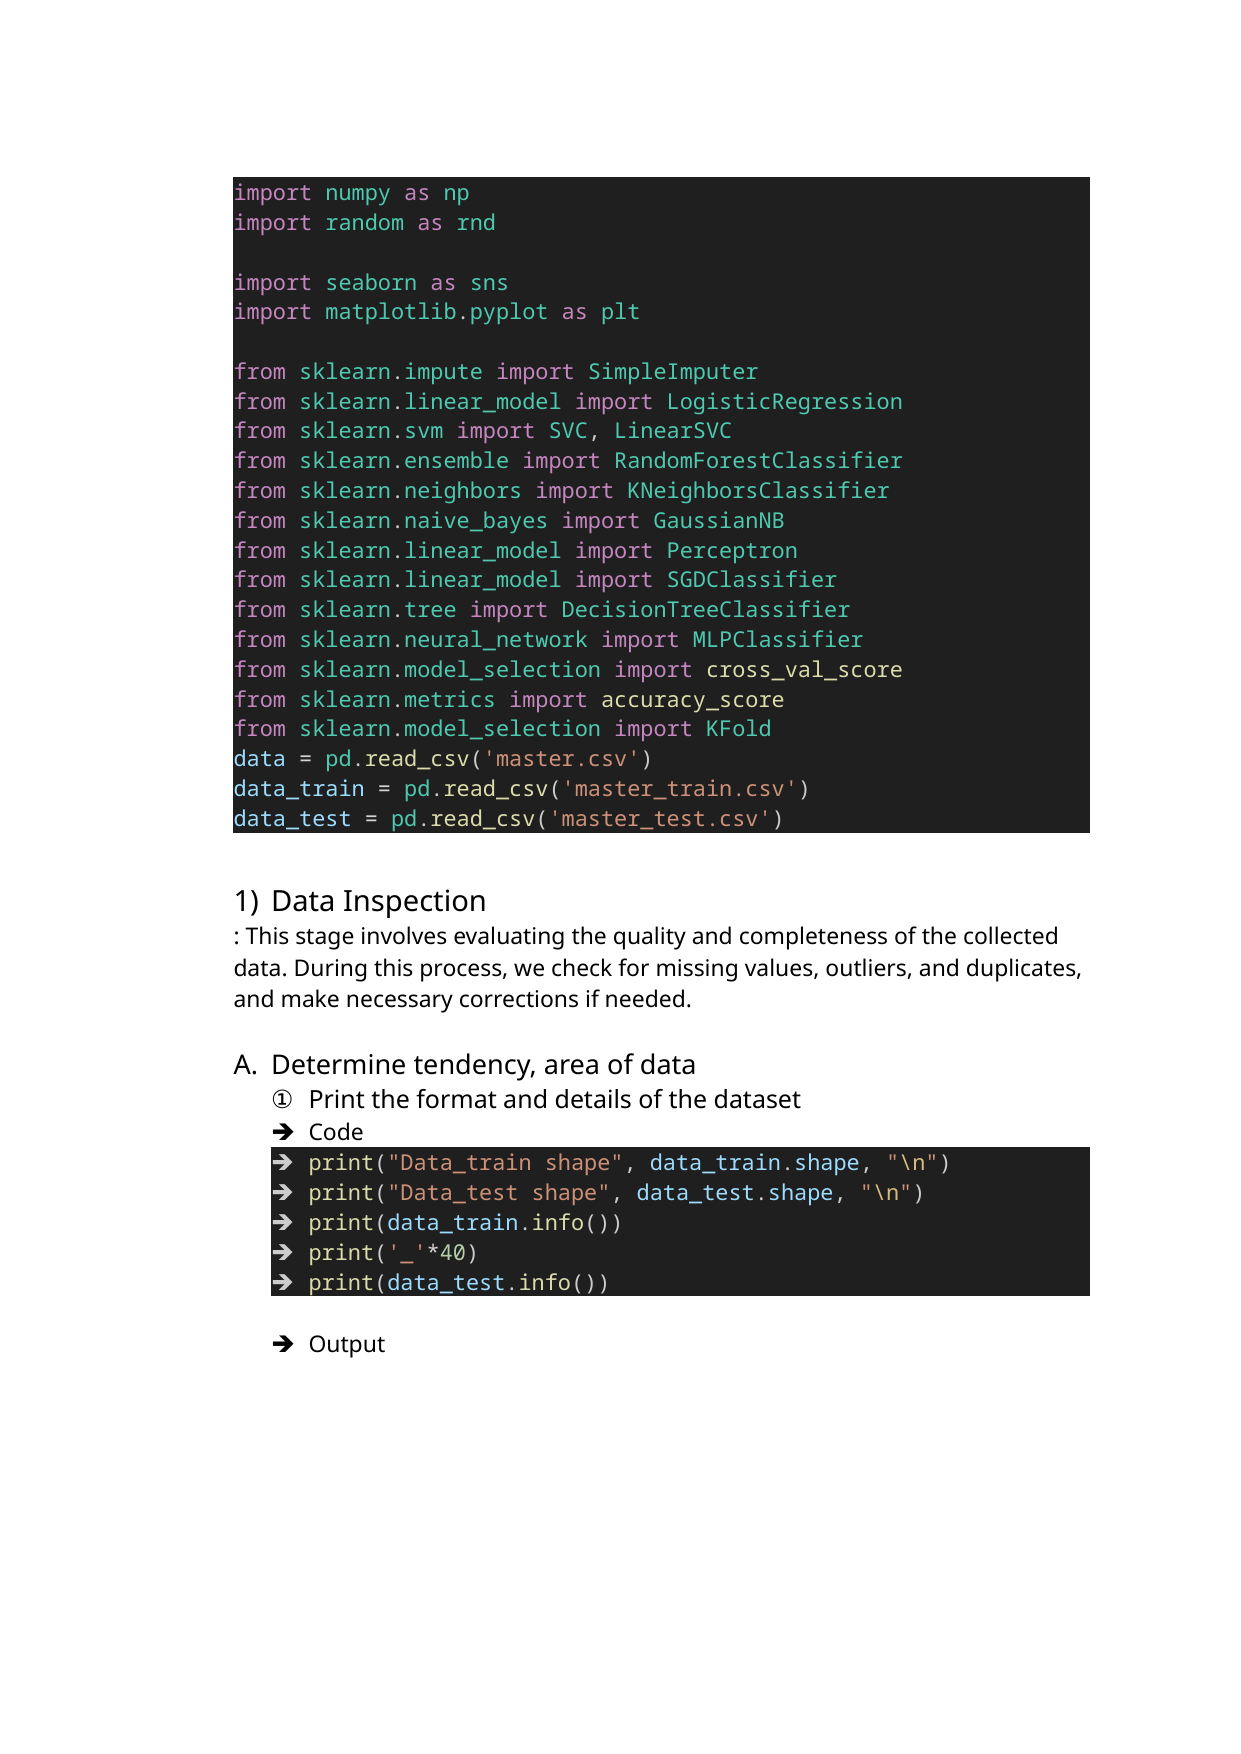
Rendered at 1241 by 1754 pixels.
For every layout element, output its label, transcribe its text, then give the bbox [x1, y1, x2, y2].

list data_train = pd.read_csv('master_train.csv') [233, 773, 1090, 803]
list import numpy as np [233, 177, 1090, 207]
list from sklearn.model_selection import KFold [233, 713, 1090, 743]
list print(data_test.info()) [271, 1267, 1090, 1296]
list from sklearn.naive_bayes import GaussianNB [233, 505, 1090, 535]
list data_test = pd.read_csv('master_test.csv') [233, 803, 1090, 833]
list from sklearn.metrics import accuracy_score [233, 684, 1090, 713]
list from sklearn.svm import SVC, LinearSVC [233, 416, 1090, 445]
list print("Data_train shape", data_train.shape, "\n") [271, 1147, 1090, 1177]
list from sklearn.ensemble import RandomForestClassifier [233, 445, 1090, 475]
list Output [271, 1328, 1090, 1359]
list print(data_train.info()) [271, 1207, 1090, 1237]
list Print the format and details of the dataset [271, 1082, 1090, 1116]
list from sklearn.model_selection import cross_val_score [233, 654, 1090, 684]
list Code [271, 1116, 1090, 1147]
list import random as rnd [233, 207, 1090, 237]
list from sklearn.neighbors import KNeighborsClassifier [233, 475, 1090, 505]
list Data Inspection [233, 881, 1090, 920]
list from sklearn.linear_model import LogisticRegression [233, 386, 1090, 416]
list : This stage involves evaluating the quality and completeness of the collected data. During this process, we check for missing values, outliers, and duplicates, and make necessary corrections if needed. [233, 920, 1090, 1014]
list from sklearn.neural_network import MLPClassifier [233, 624, 1090, 654]
list import matplotlib.pyplot as plt [233, 296, 1090, 326]
list from sklearn.linear_model import SGDClassifier [233, 564, 1090, 594]
list from sklearn.linear_model import Perceptron [233, 535, 1090, 564]
list print('_'*40) [271, 1237, 1090, 1267]
list print("Data_test shape", data_test.shape, "\n") [271, 1177, 1090, 1207]
list data = pd.read_csv('master.csv') [233, 743, 1090, 773]
list from sklearn.impute import SimpleImputer [233, 356, 1090, 386]
list from sklearn.tree import DecisionTreeClassifier [233, 594, 1090, 624]
list Determine tendency, area of data [233, 1045, 1090, 1082]
list import seaborn as sns [233, 267, 1090, 296]
